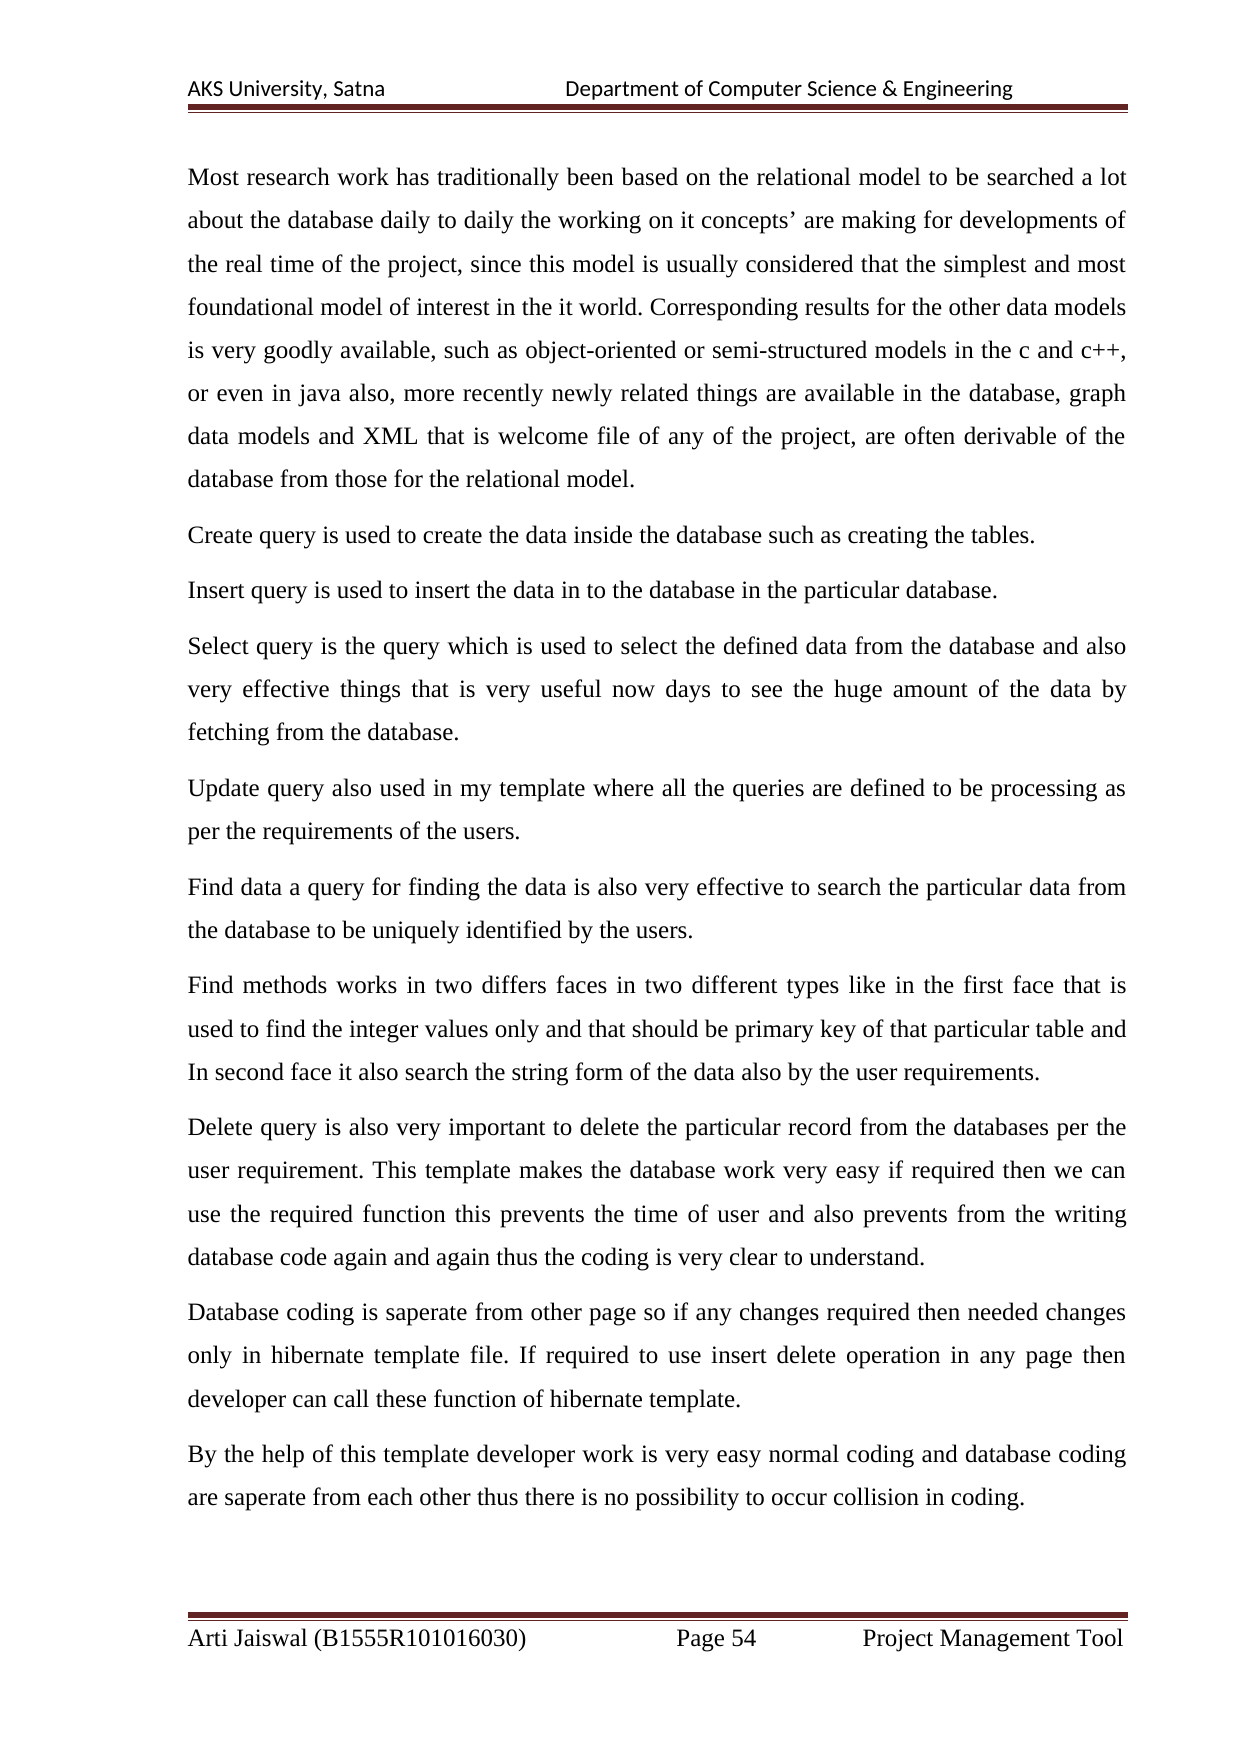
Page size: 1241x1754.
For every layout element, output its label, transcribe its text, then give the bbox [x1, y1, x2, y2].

text Find methods works in two differs faces in two different types like in the first face that is used to find the integer values only and that should be primary key of that particular table and In second face it also search the string form of the data also by the user requirements. [187, 971, 1128, 1086]
text Select query is the query which is used to select the defined data from the database and also very effective things that is very useful now days to see the huge amount of the data by fetching from the database. [187, 631, 1128, 746]
text Delete query is also very important to delete the particular record from the databases per the user requirement. This template makes the database work very easy if required then we can use the required function this prevents the time of user and also prevents from the writing database code again and again thus the coding is very clear to understand. [187, 1112, 1128, 1271]
text Database coding is saperate from other page so if any changes required then needed changes only in hibernate template file. If required to use insert delete operation in any page then developer can call these function of hibernate template. [187, 1297, 1128, 1412]
text Most research work has traditionally been based on the relational model to be searched a lot about the database daily to daily the working on it concepts’ are making for developments of the real time of the project, since this model is usually considered that the simplest and most foundational model of interest in the it world. Corresponding results for the other data models is very goodly available, such as object-oriented or semi-structured models in the c and c++, or even in java also, more recently newly related things are available in the database, graph data models and XML that is welcome file of any of the project, are often derivable of the database from those for the relational model. [187, 162, 1128, 493]
text Insert query is used to insert the data in to the database in the particular database. [187, 576, 1128, 604]
text Update query also used in my template where all the queries are defined to be processing as per the requirements of the users. [187, 773, 1128, 845]
text By the help of this template developer work is very easy normal coding and database coding are saperate from each other thus there is no possibility to occur collision in coding. [187, 1439, 1128, 1511]
text Find data a query for finding the data is also very effective to search the particular data from the database to be uniquely identified by the users. [187, 872, 1128, 944]
text Create query is used to create the data inside the database such as creating the tables. [187, 520, 1128, 549]
